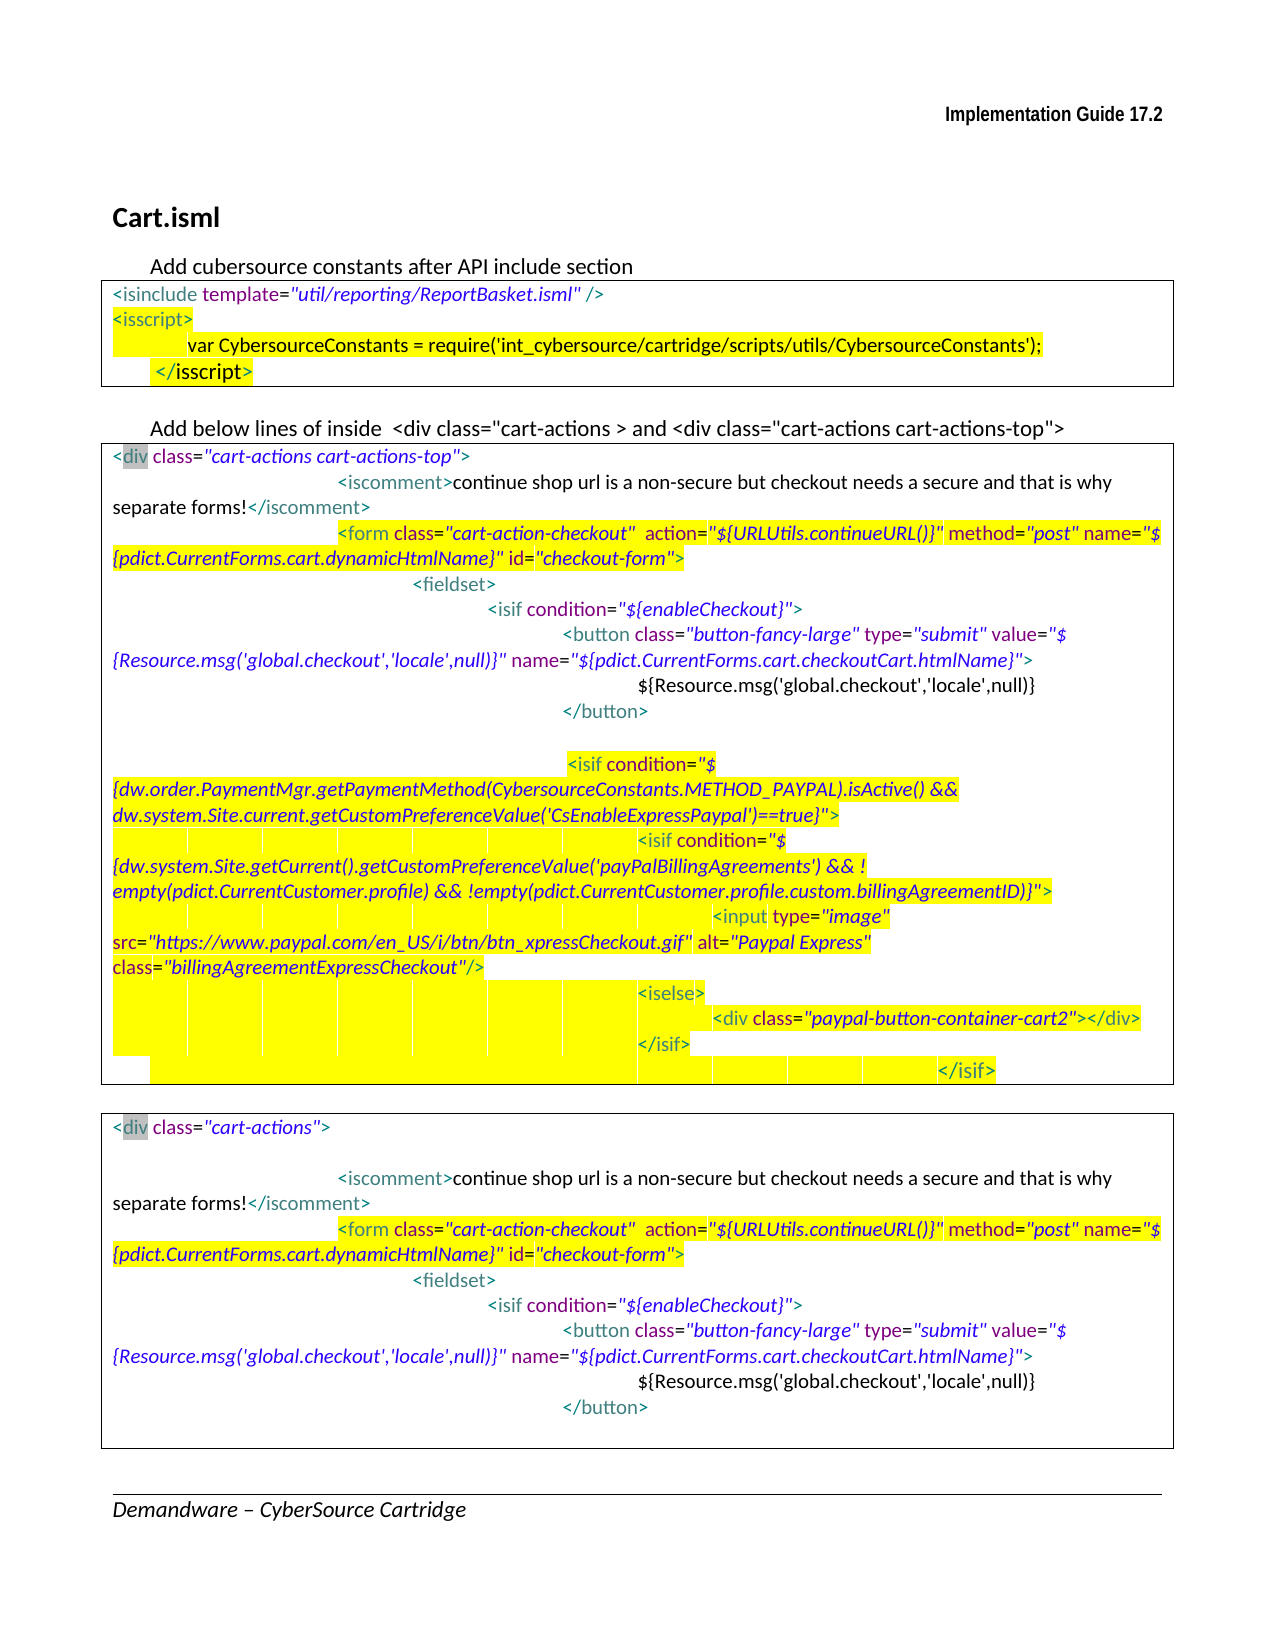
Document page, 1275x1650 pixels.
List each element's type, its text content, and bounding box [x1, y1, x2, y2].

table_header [102, 1114, 1173, 1447]
table_header <isinclude template="util/reporting/ReportBasket.isml" /> <isscript> var CybersourceConstants = require('int_cybersource/cartridge/scripts/utils/CybersourceConstants'); </isscript> [102, 281, 1173, 386]
text Add below lines of inside <div class="cart-actions > and <div class="cart-actions cart-actions-top"> [150, 414, 1162, 443]
table_header <div class="cart-actions cart-actions-top"> <iscomment>continue shop url is a non-secure but checkout needs a secure and that is why separate forms!</iscomment> <form class="cart-action-checkout" action="${URLUtils.continueURL()}" method="post" name="${pdict.CurrentForms.cart.dynamicHtmlName}" id="checkout-form"> <fieldset> <isif condition="${enableCheckout}"> <button class="button-fancy-large" type="submit" value="${Resource.msg('global.checkout','locale',null)}" name="${pdict.CurrentForms.cart.checkoutCart.htmlName}"> ${Resource.msg('global.checkout','locale',null)} </button> <isif condition="${dw.order.PaymentMgr.getPaymentMethod(CybersourceConstants.METHOD_PAYPAL).isActive() && dw.system.Site.current.getCustomPreferenceValue('CsEnableExpressPaypal')==true}"> <isif condition="${dw.system.Site.getCurrent().getCustomPreferenceValue('payPalBillingAgreements') && !empty(pdict.CurrentCustomer.profile) && !empty(pdict.CurrentCustomer.profile.custom.billingAgreementID)}"> <input type="image" src="https://www.paypal.com/en_US/i/btn/btn_xpressCheckout.gif" alt="Paypal Express" class="billingAgreementExpressCheckout"/> <iselse> <div class="paypal-button-container-cart2"></div> </isif> </isif> [102, 444, 1173, 1084]
subtitle Cart.isml [112, 199, 1162, 234]
text Add cubersource constants after API include section [150, 252, 1162, 280]
